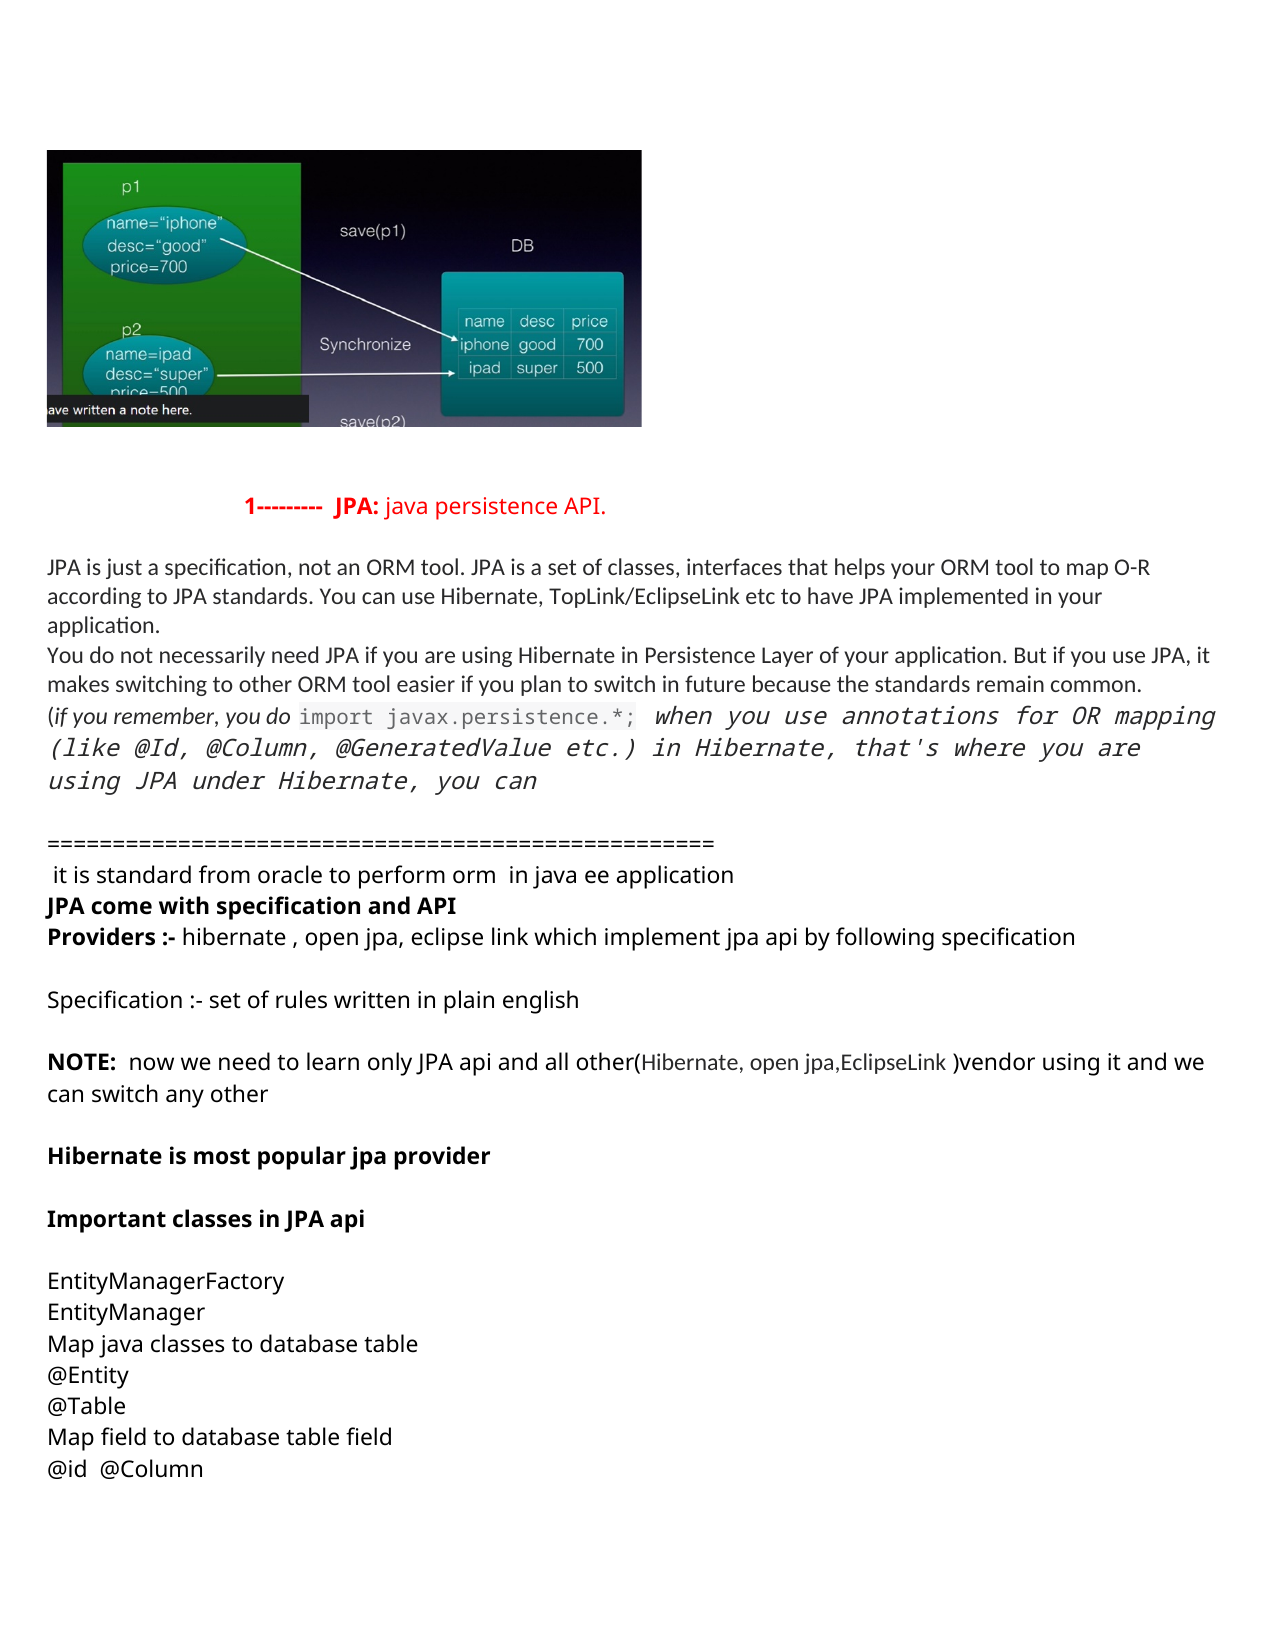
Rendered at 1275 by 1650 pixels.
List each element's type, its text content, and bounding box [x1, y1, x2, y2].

text (if you remember, you do import javax.persistence.*; when you use annotations for OR mapping (like @Id, @Column, @GeneratedValue etc.) in Hibernate, that's where you are using JPA under Hibernate, you can [47, 698, 1219, 796]
text Specification :- set of rules written in plain english [47, 984, 1219, 1015]
text @id @Column [47, 1452, 1219, 1484]
text Important classes in JPA api [47, 1202, 1219, 1234]
text NOTE: now we need to learn only JPA api and all other(Hibernate, open jpa,EclipseLink )vendor using it and we can switch any other [47, 1046, 1219, 1109]
picture [46, 150, 642, 427]
text EntityManager [47, 1296, 1219, 1327]
text JPA come with specification and API [47, 890, 1219, 921]
text Map field to database table field [47, 1421, 1219, 1452]
text Map java classes to database table [47, 1327, 1219, 1359]
text 1--------- JPA: java persistence API. [47, 489, 1219, 521]
text @Table [47, 1390, 1219, 1421]
text =================================================== [47, 827, 1219, 859]
text JPA is just a specification, not an ORM tool. JPA is a set of classes, interfaces that helps your ORM tool to map O-R according to JPA standards. You can use Hibernate, TopLink/EclipseLink etc to have JPA implemented in your application. [161, 552, 1219, 640]
text EntityManagerFactory [47, 1265, 1219, 1296]
text it is standard from oracle to perform orm in java ee application [47, 859, 1219, 890]
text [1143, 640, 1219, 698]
text @Entity [47, 1359, 1219, 1390]
text Hibernate is most popular jpa provider [47, 1140, 1219, 1171]
text Providers :- hibernate , open jpa, eclipse link which implement jpa api by following specification [47, 921, 1219, 952]
